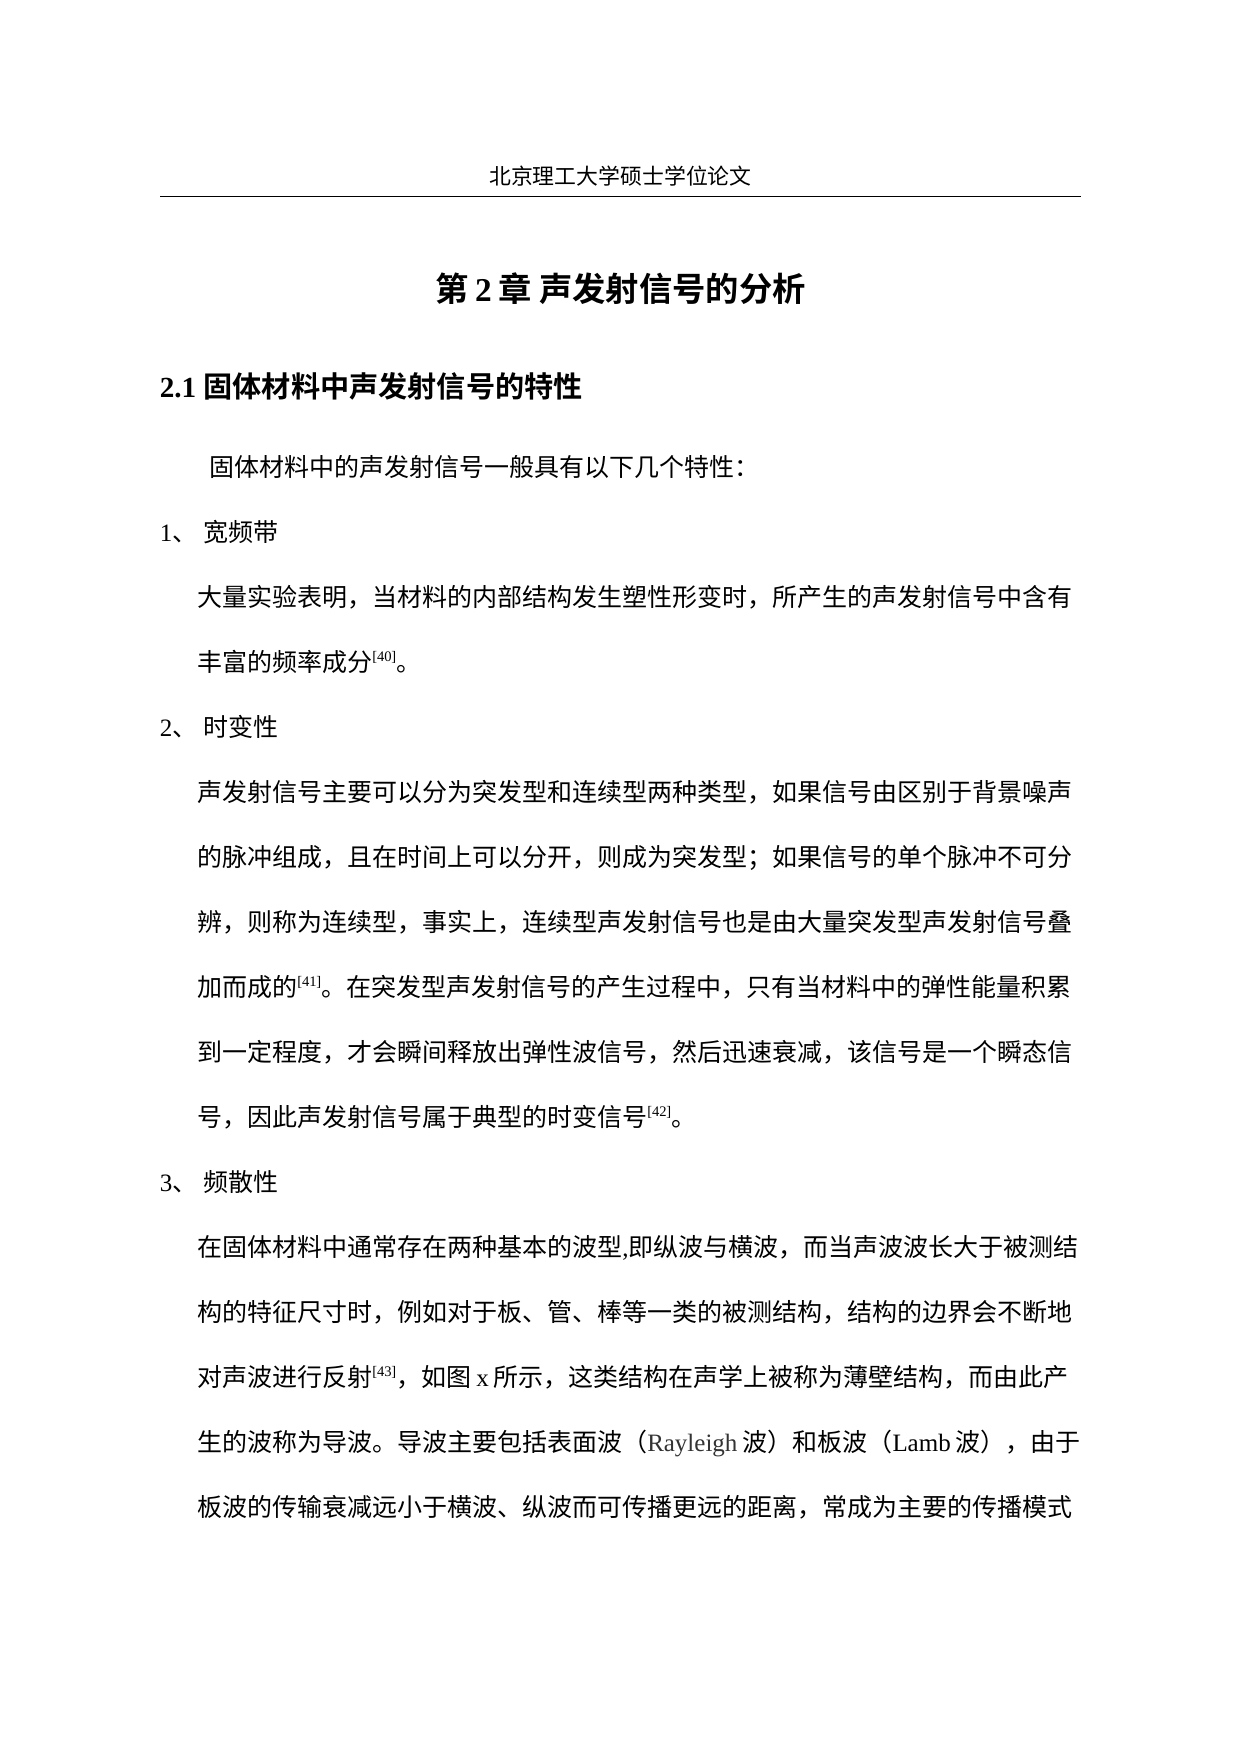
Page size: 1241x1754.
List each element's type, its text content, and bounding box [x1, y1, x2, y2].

list 声发射信号主要可以分为突发型和连续型两种类型，如果信号由区别于背景噪声的脉冲组成，且在时间上可以分开，则成为突发型；如果信号的单个脉冲不可分辨，则称为连续型，事实上，连续型声发射信号也是由大量突发型声发射信号叠加而成的[41]。在突发型声发射信号的产生过程中，只有当材料中的弹性能量积累到一定程度，才会瞬间释放出弹性波信号，然后迅速衰减，该信号是一个瞬态信号，因此声发射信号属于典型的时变信号[42]。 [197, 758, 1081, 1148]
text 固体材料中的声发射信号一般具有以下几个特性： [159, 433, 1081, 498]
text 第2章 声发射信号的分析 [159, 254, 1081, 319]
text 2.1 固体材料中声发射信号的特性 [159, 352, 1081, 417]
list 大量实验表明，当材料的内部结构发生塑性形变时，所产生的声发射信号中含有丰富的频率成分[40]。 [197, 563, 1081, 693]
list 时变性 [159, 693, 1081, 758]
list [197, 1213, 1081, 1538]
list 频散性 [159, 1148, 1081, 1213]
list 宽频带 [159, 498, 1081, 563]
